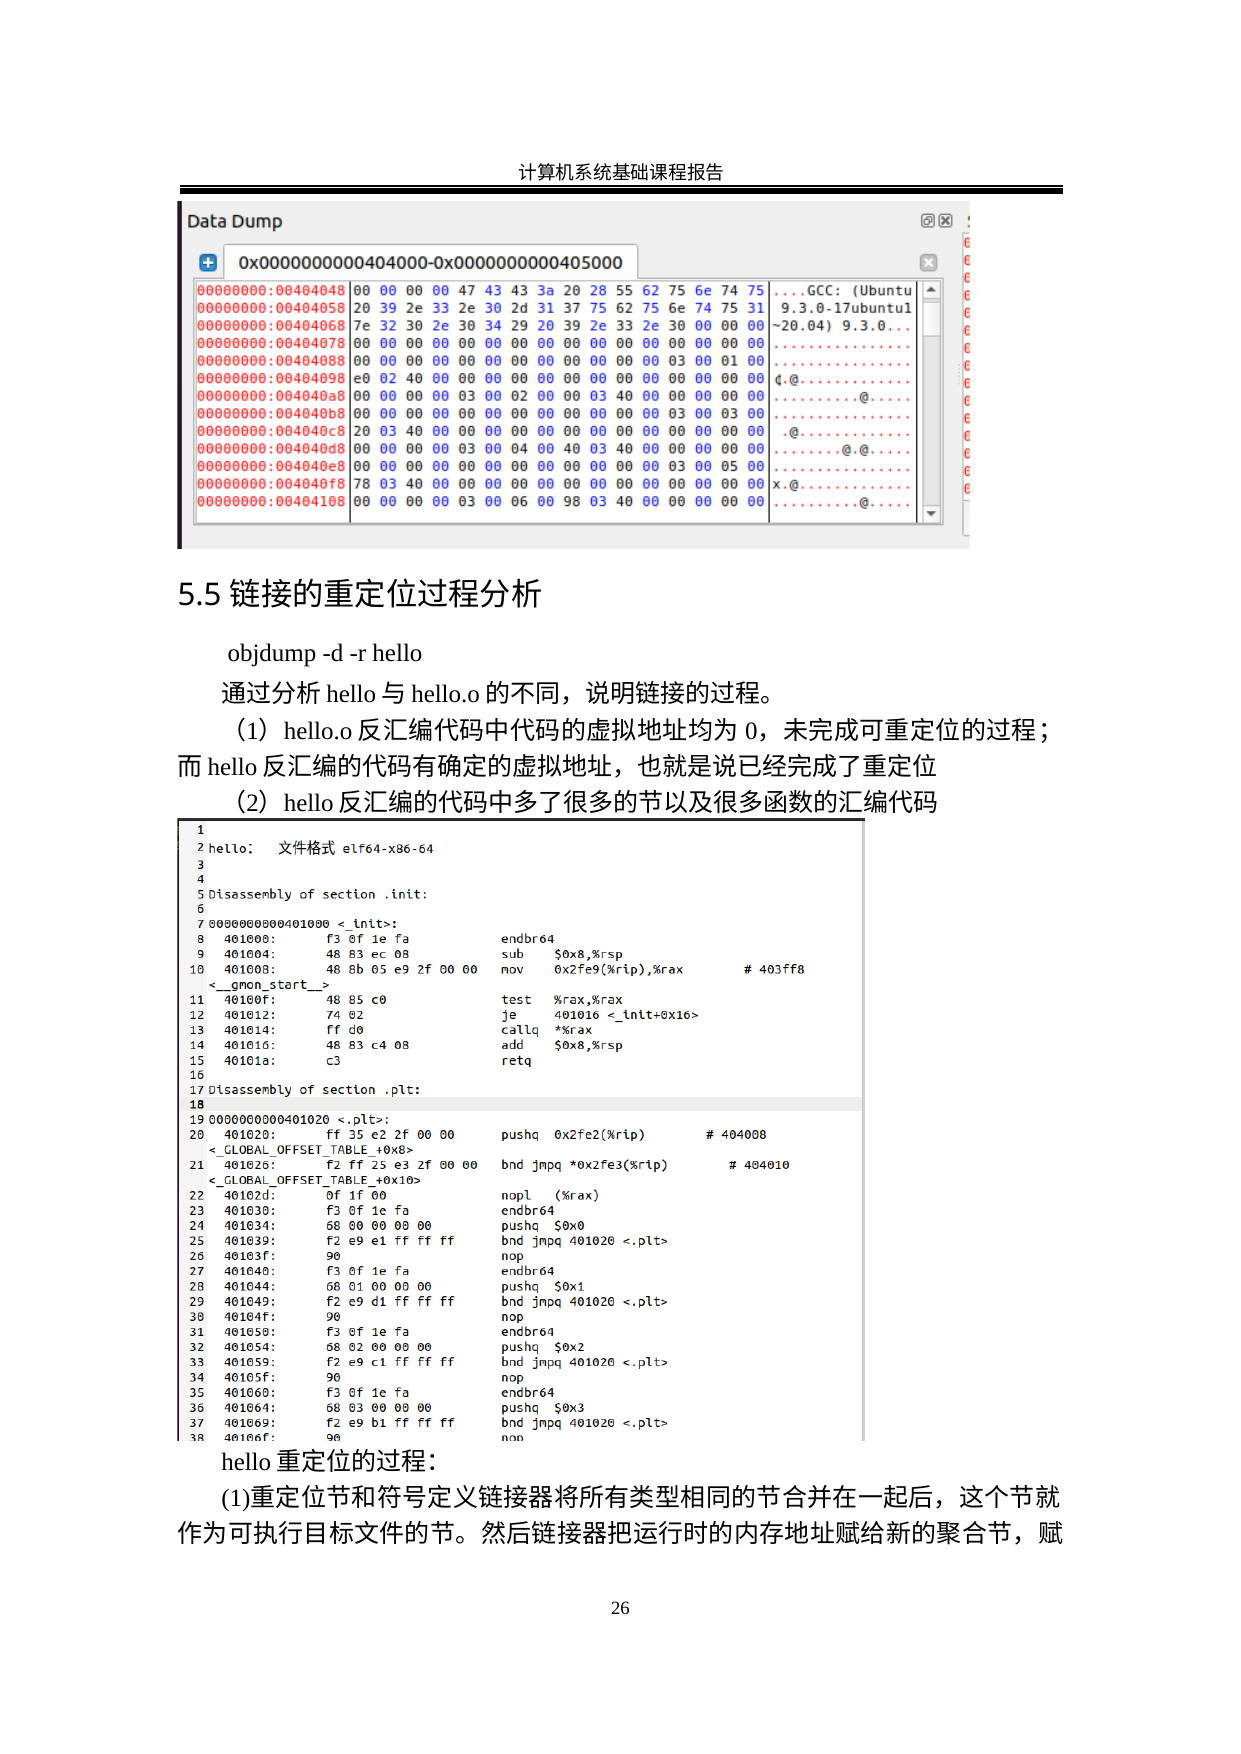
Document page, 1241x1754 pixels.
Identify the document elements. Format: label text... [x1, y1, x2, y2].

list （2）hello反汇编的代码中多了很多的节以及很多函数的汇编代码 [177, 783, 1063, 819]
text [177, 1477, 1063, 1550]
list hello.o反汇编代码中代码的虚拟地址均为0，未完成可重定位的过程；而hello反汇编的代码有确定的虚拟地址，也就是说已经完成了重定位 [177, 710, 1063, 783]
text hello重定位的过程： [177, 1441, 1063, 1477]
text 通过分析hello与hello.o的不同，说明链接的过程。 [177, 674, 1063, 710]
text objdump -d -r hello [177, 638, 1063, 667]
subtitle 5.5 链接的重定位过程分析 [177, 573, 1063, 613]
picture [177, 818, 865, 1441]
picture [177, 200, 970, 549]
